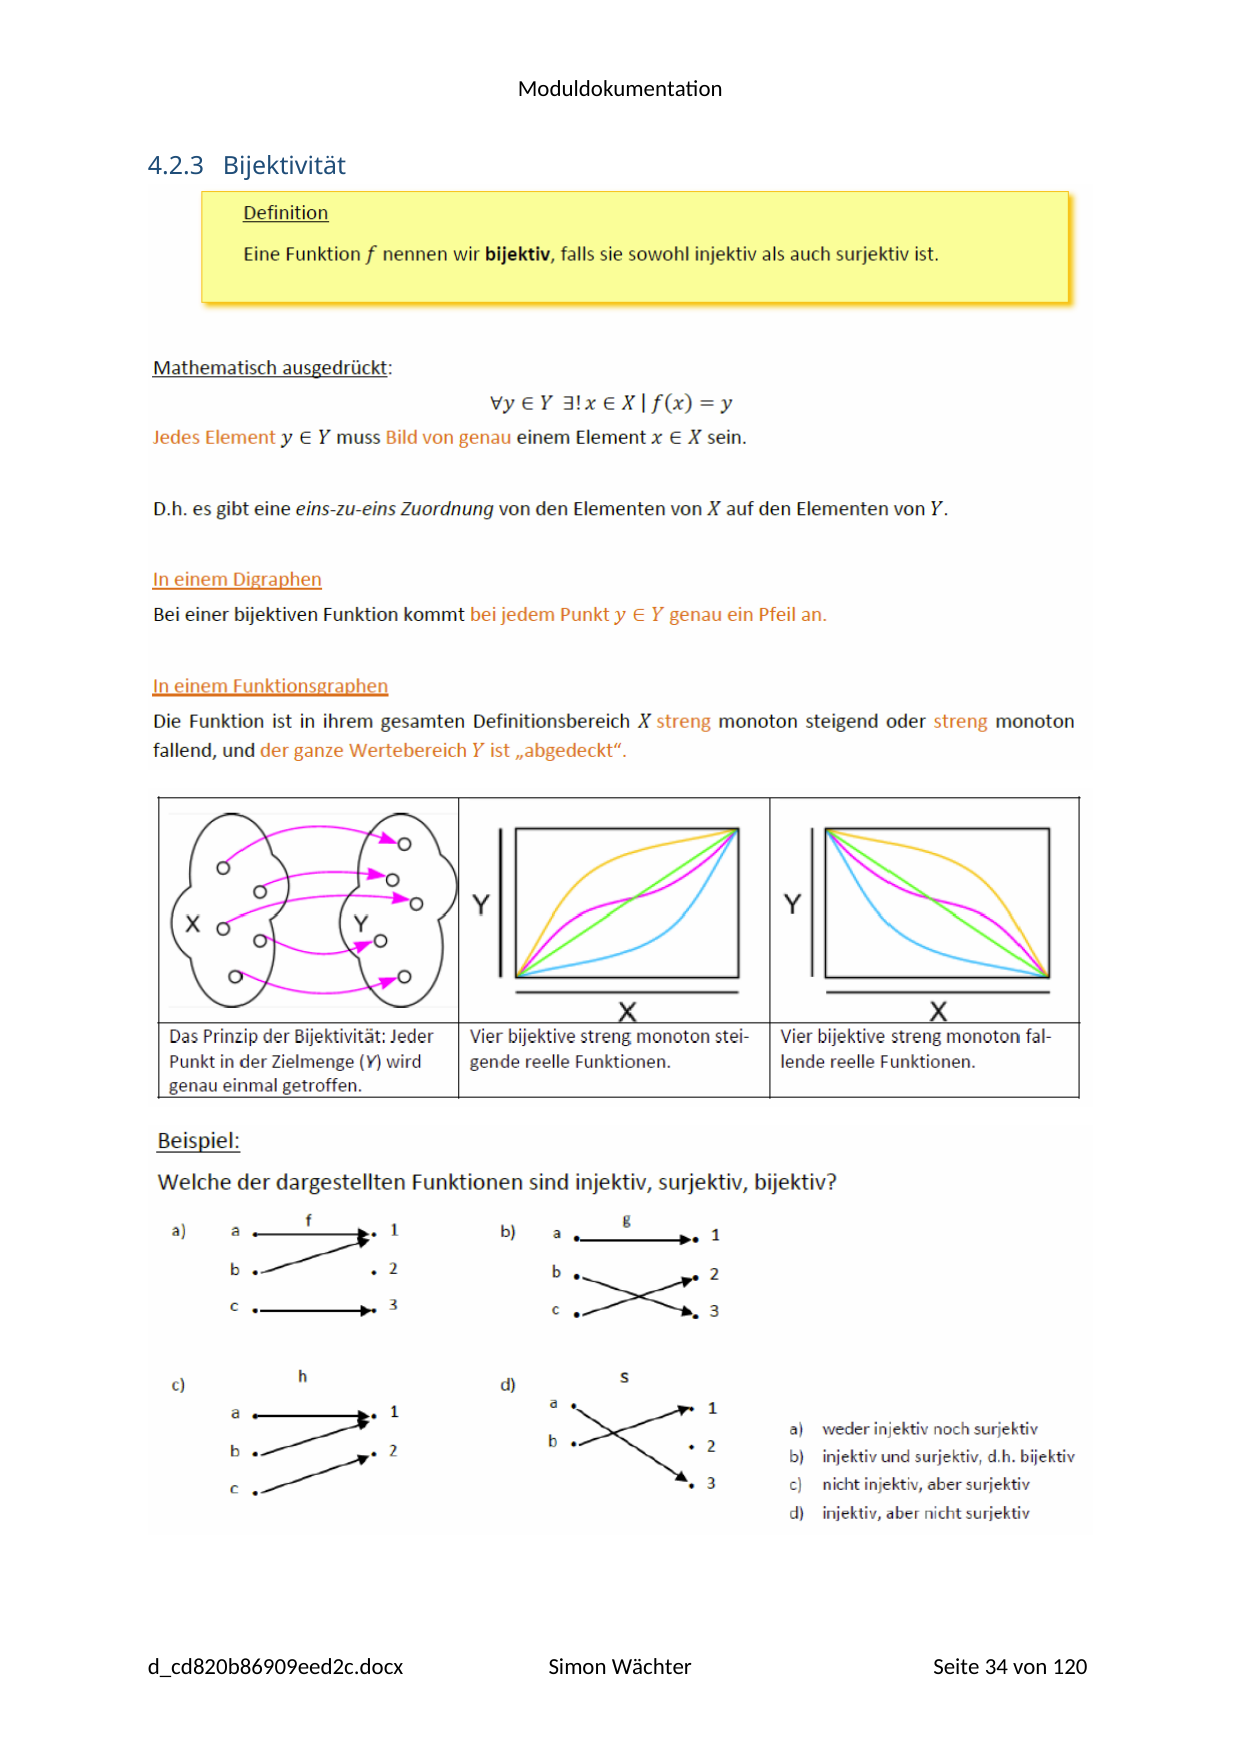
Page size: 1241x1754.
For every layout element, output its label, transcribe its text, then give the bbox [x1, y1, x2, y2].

picture [147, 788, 1093, 1107]
picture [147, 1125, 1093, 1535]
subtitle Bijektivität [148, 148, 1093, 182]
picture [147, 184, 1093, 770]
